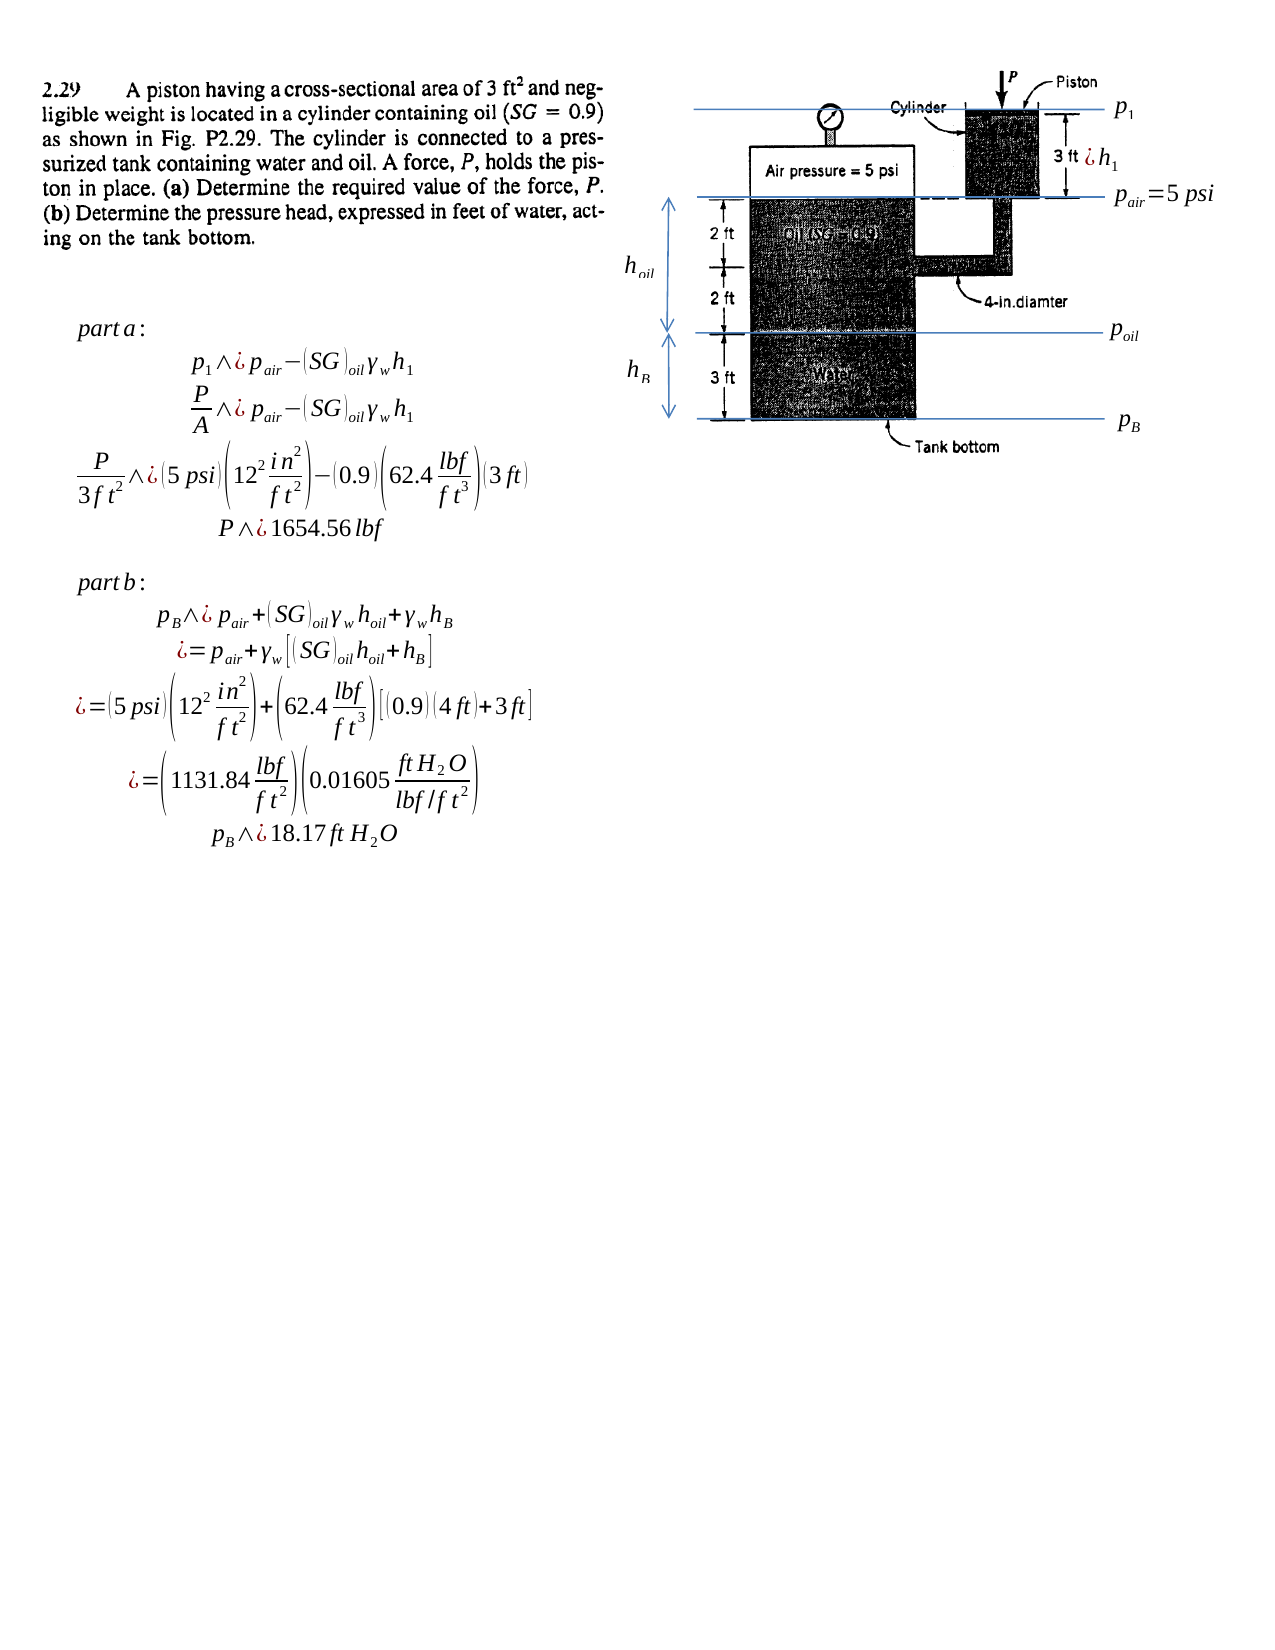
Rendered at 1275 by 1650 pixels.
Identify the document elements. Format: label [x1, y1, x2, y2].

picture [32, 72, 624, 266]
picture [693, 60, 1105, 108]
picture [693, 111, 1105, 461]
